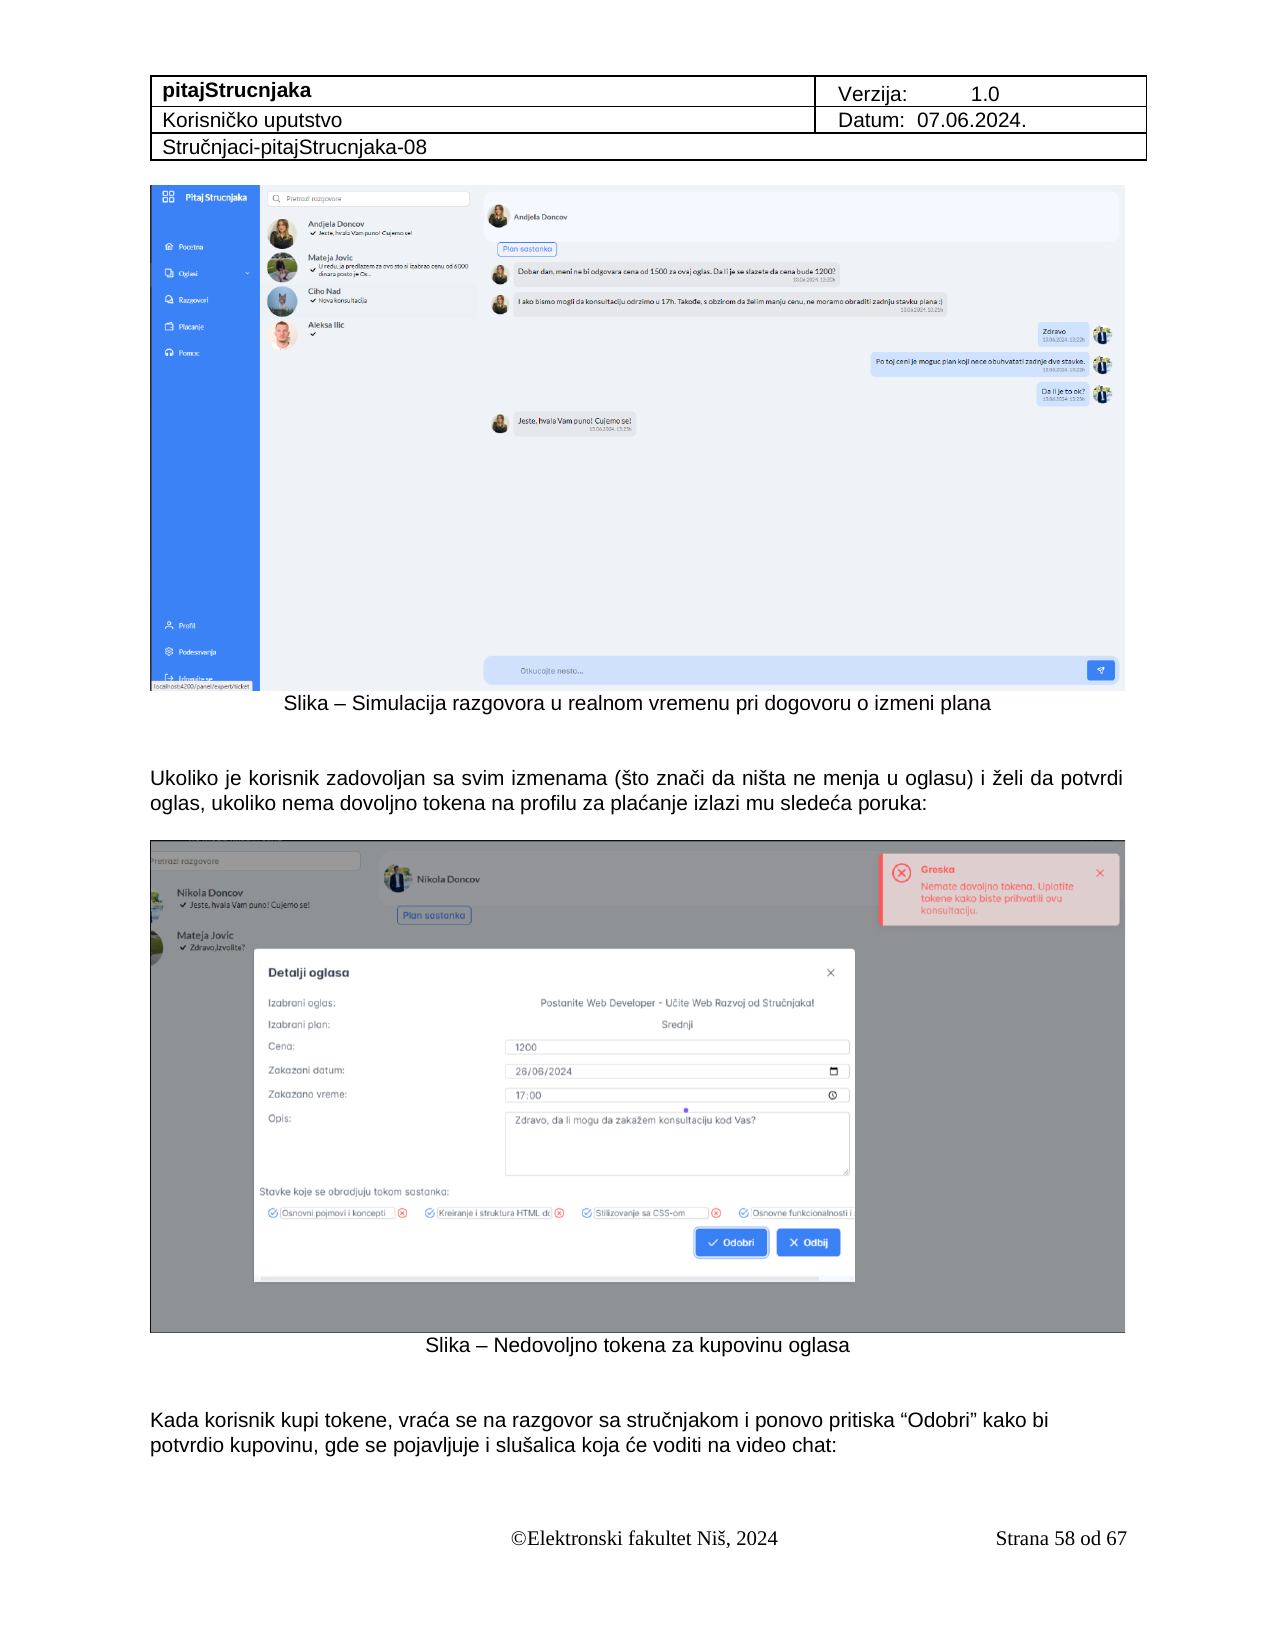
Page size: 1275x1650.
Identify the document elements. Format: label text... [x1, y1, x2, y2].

picture [150, 840, 1125, 1333]
text Ukoliko je korisnik zadovoljan sa svim izmenama (što znači da ništa ne menja u oglasu) i želi da potvrdi oglas, ukoliko nema dovoljno tokena na profilu za plaćanje izlazi mu sledeća poruka: [150, 765, 1125, 815]
picture [150, 185, 1125, 691]
text Slika – Nedovoljno tokena za kupovinu oglasa [150, 1333, 1125, 1357]
text Kada korisnik kupi tokene, vraća se na razgovor sa stručnjakom i ponovo pritiska “Odobri” kako bi potvrdio kupovinu, gde se pojavljuje i slušalica koja će voditi na video chat: [150, 1407, 1125, 1457]
text Slika – Simulacija razgovora u realnom vremenu pri dogovoru o izmeni plana [150, 691, 1125, 715]
